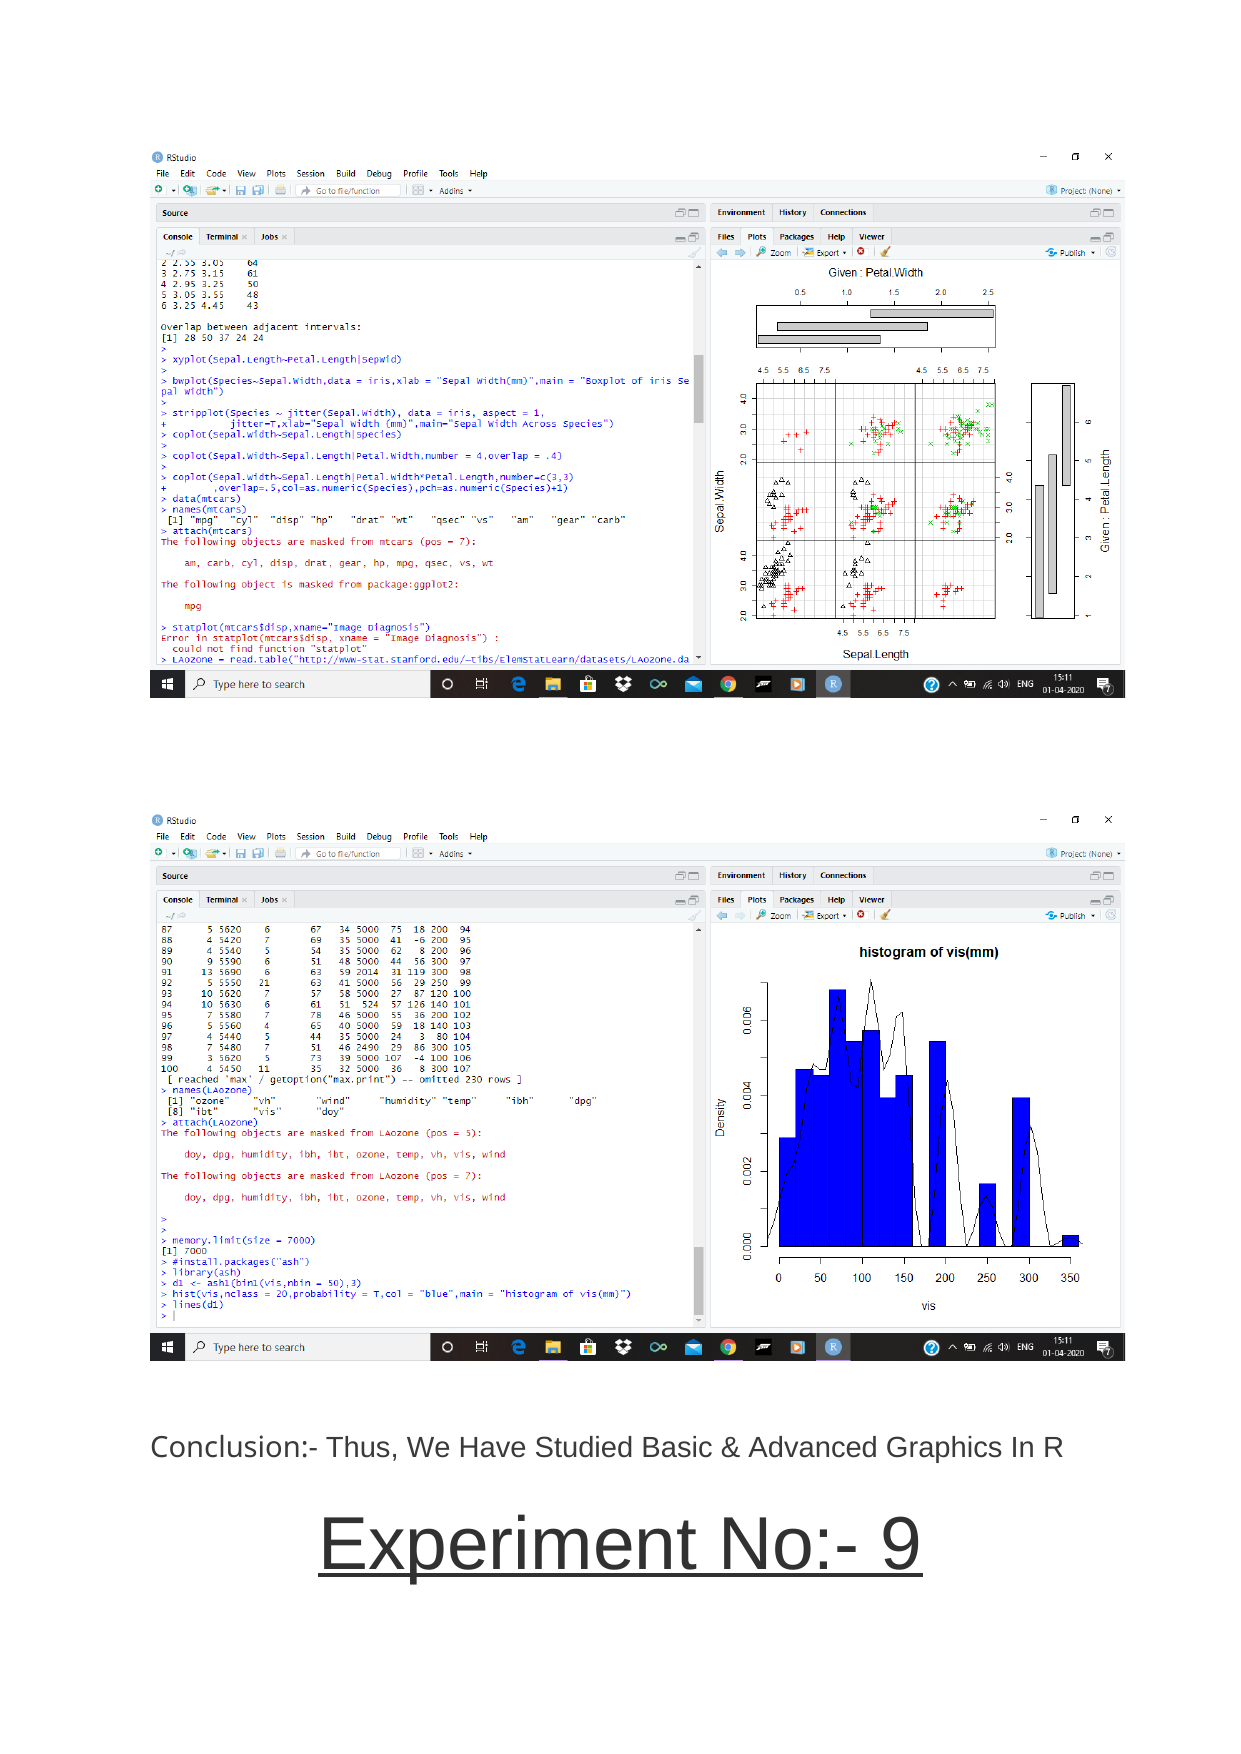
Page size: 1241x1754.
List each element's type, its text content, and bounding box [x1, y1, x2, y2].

text Conclusion:- Thus, We Have Studied Basic & Advanced Graphics In R [326, 1427, 1090, 1466]
picture [150, 812, 1125, 1361]
text Experiment No:- 9 [103, 1499, 1137, 1585]
picture [150, 150, 1125, 698]
